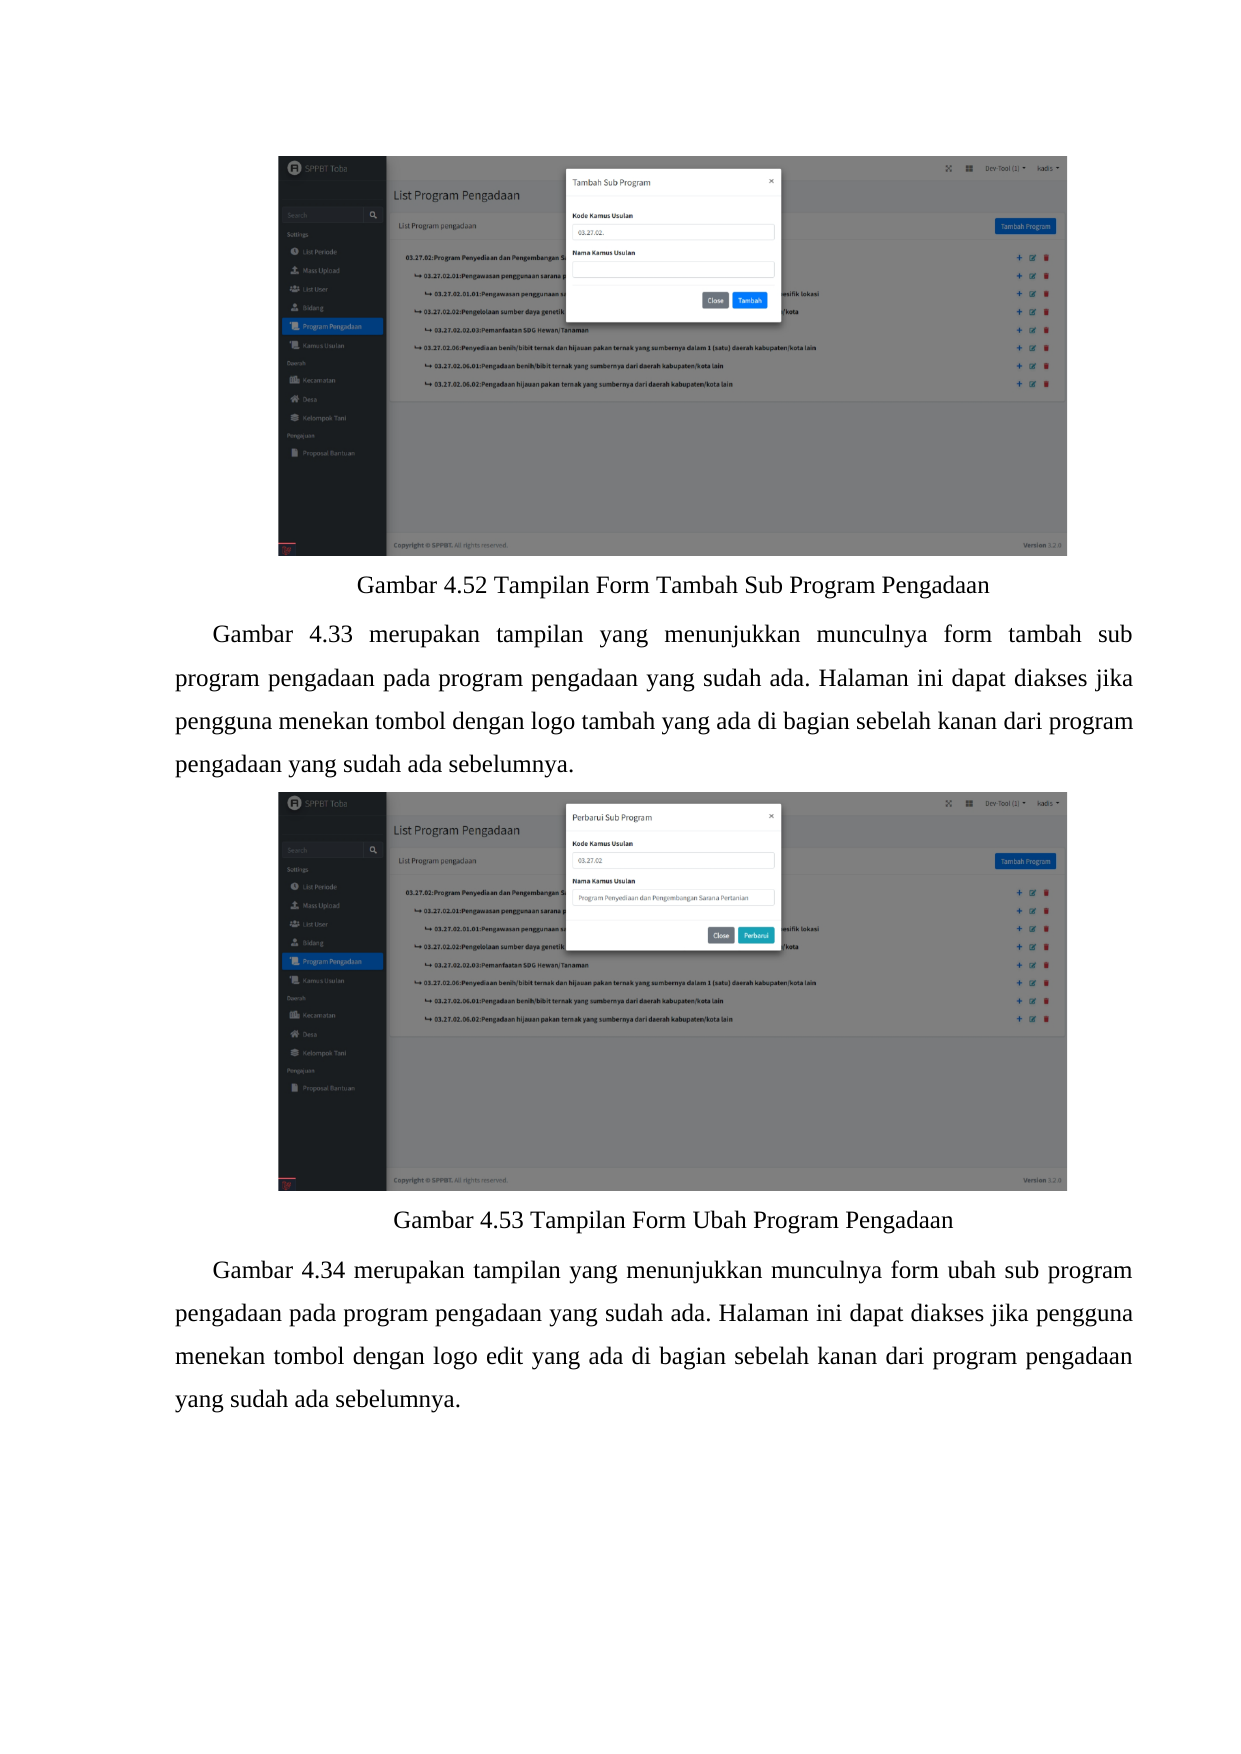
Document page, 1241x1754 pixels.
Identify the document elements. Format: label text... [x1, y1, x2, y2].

text Gambar 4.34 merupakan tampilan yang menunjukkan munculnya form ubah sub program pengadaan pada program pengadaan yang sudah ada. Halaman ini dapat diakses jika pengguna menekan tombol dengan logo edit yang ada di bagian sebelah kanan dari program pengadaan yang sudah ada sebelumnya. [175, 1255, 1134, 1413]
picture [278, 792, 1068, 1191]
picture [278, 156, 1068, 556]
text Gambar 4.33 merupakan tampilan yang menunjukkan munculnya form tambah sub program pengadaan pada program pengadaan yang sudah ada. Halaman ini dapat diakses jika pengguna menekan tombol dengan logo tambah yang ada di bagian sebelah kanan dari program pengadaan yang sudah ada sebelumnya. [175, 619, 1134, 778]
